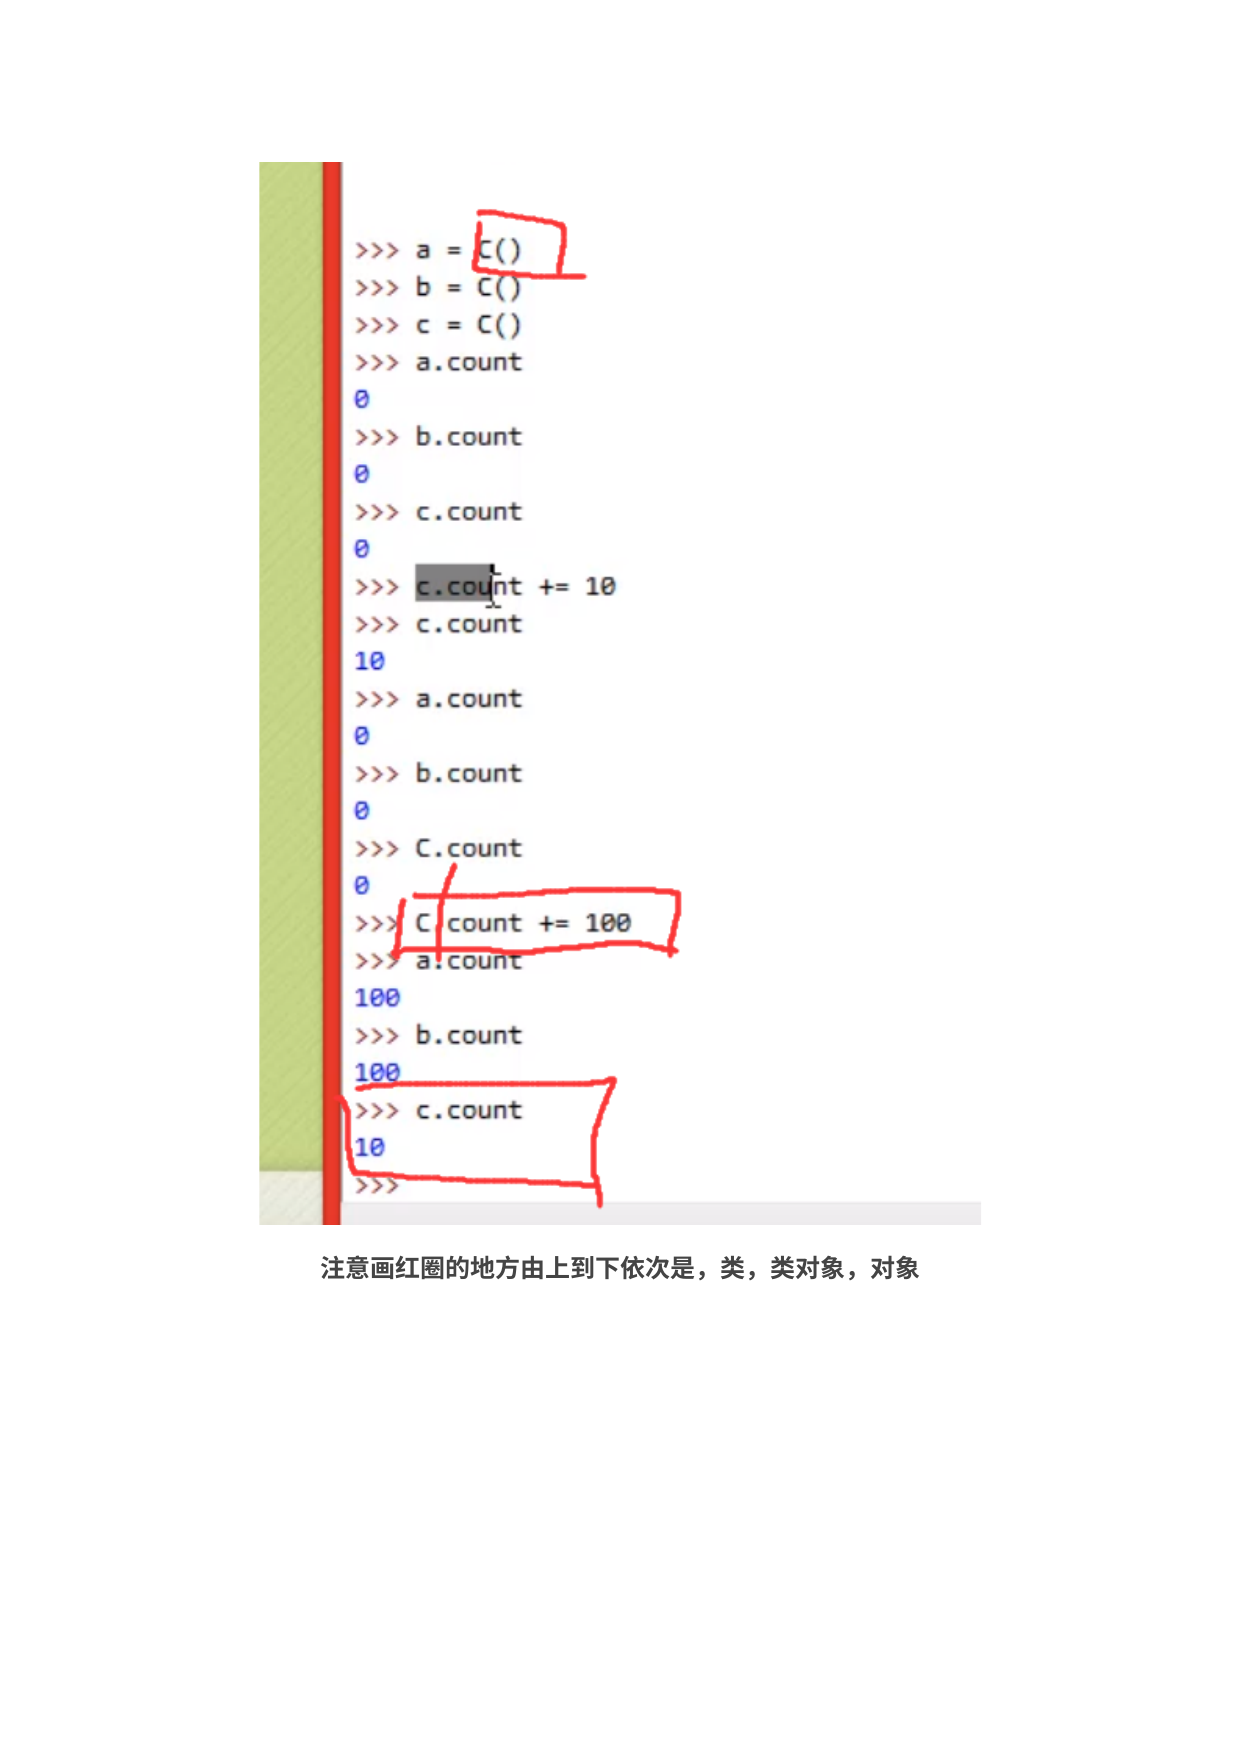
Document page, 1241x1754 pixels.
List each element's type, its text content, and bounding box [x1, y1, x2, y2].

picture [259, 162, 982, 1225]
text 注意画红圈的地方由上到下依次是，类，类对象，对象 [187, 1234, 1053, 1299]
